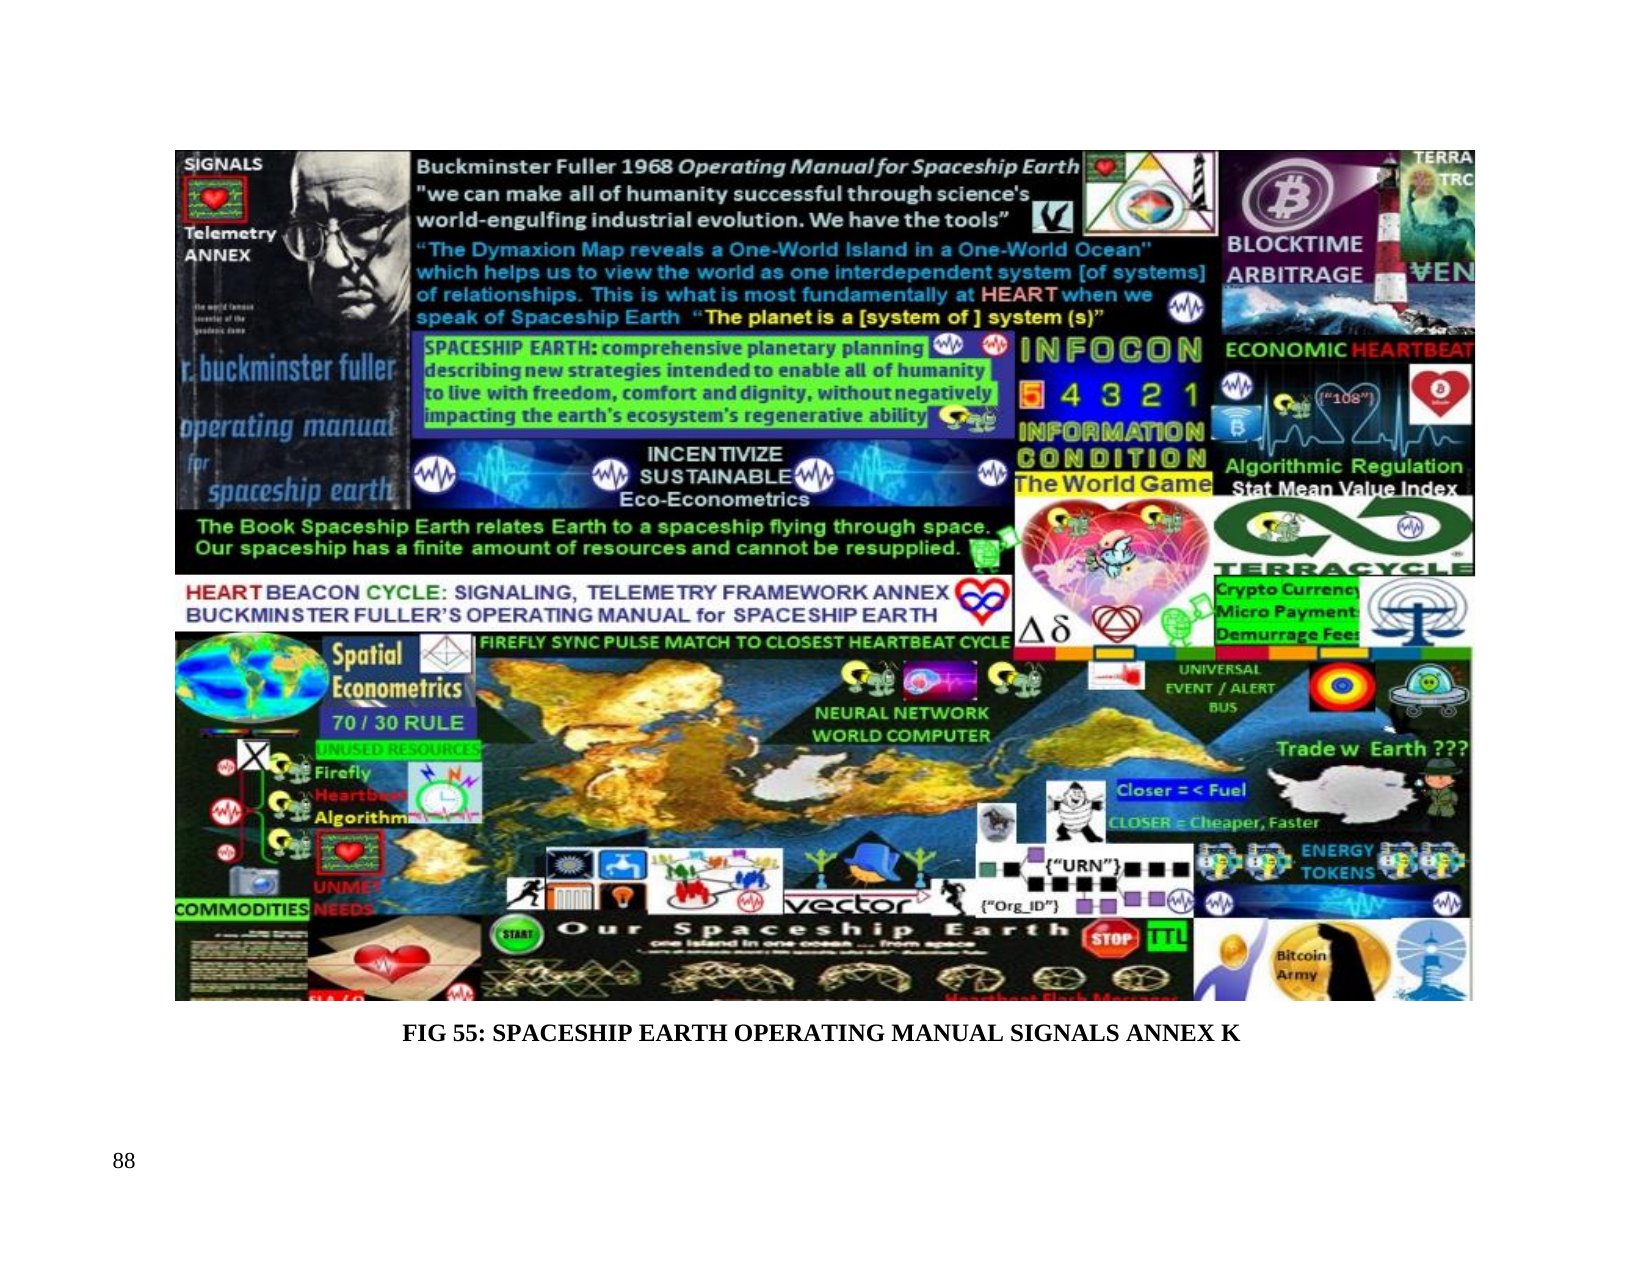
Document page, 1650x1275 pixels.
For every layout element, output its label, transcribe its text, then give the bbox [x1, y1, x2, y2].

picture [175, 150, 1475, 1001]
text FIG 55: SPACESHIP EARTH OPERATING MANUAL SIGNALS ANNEX K [112, 1018, 1531, 1046]
